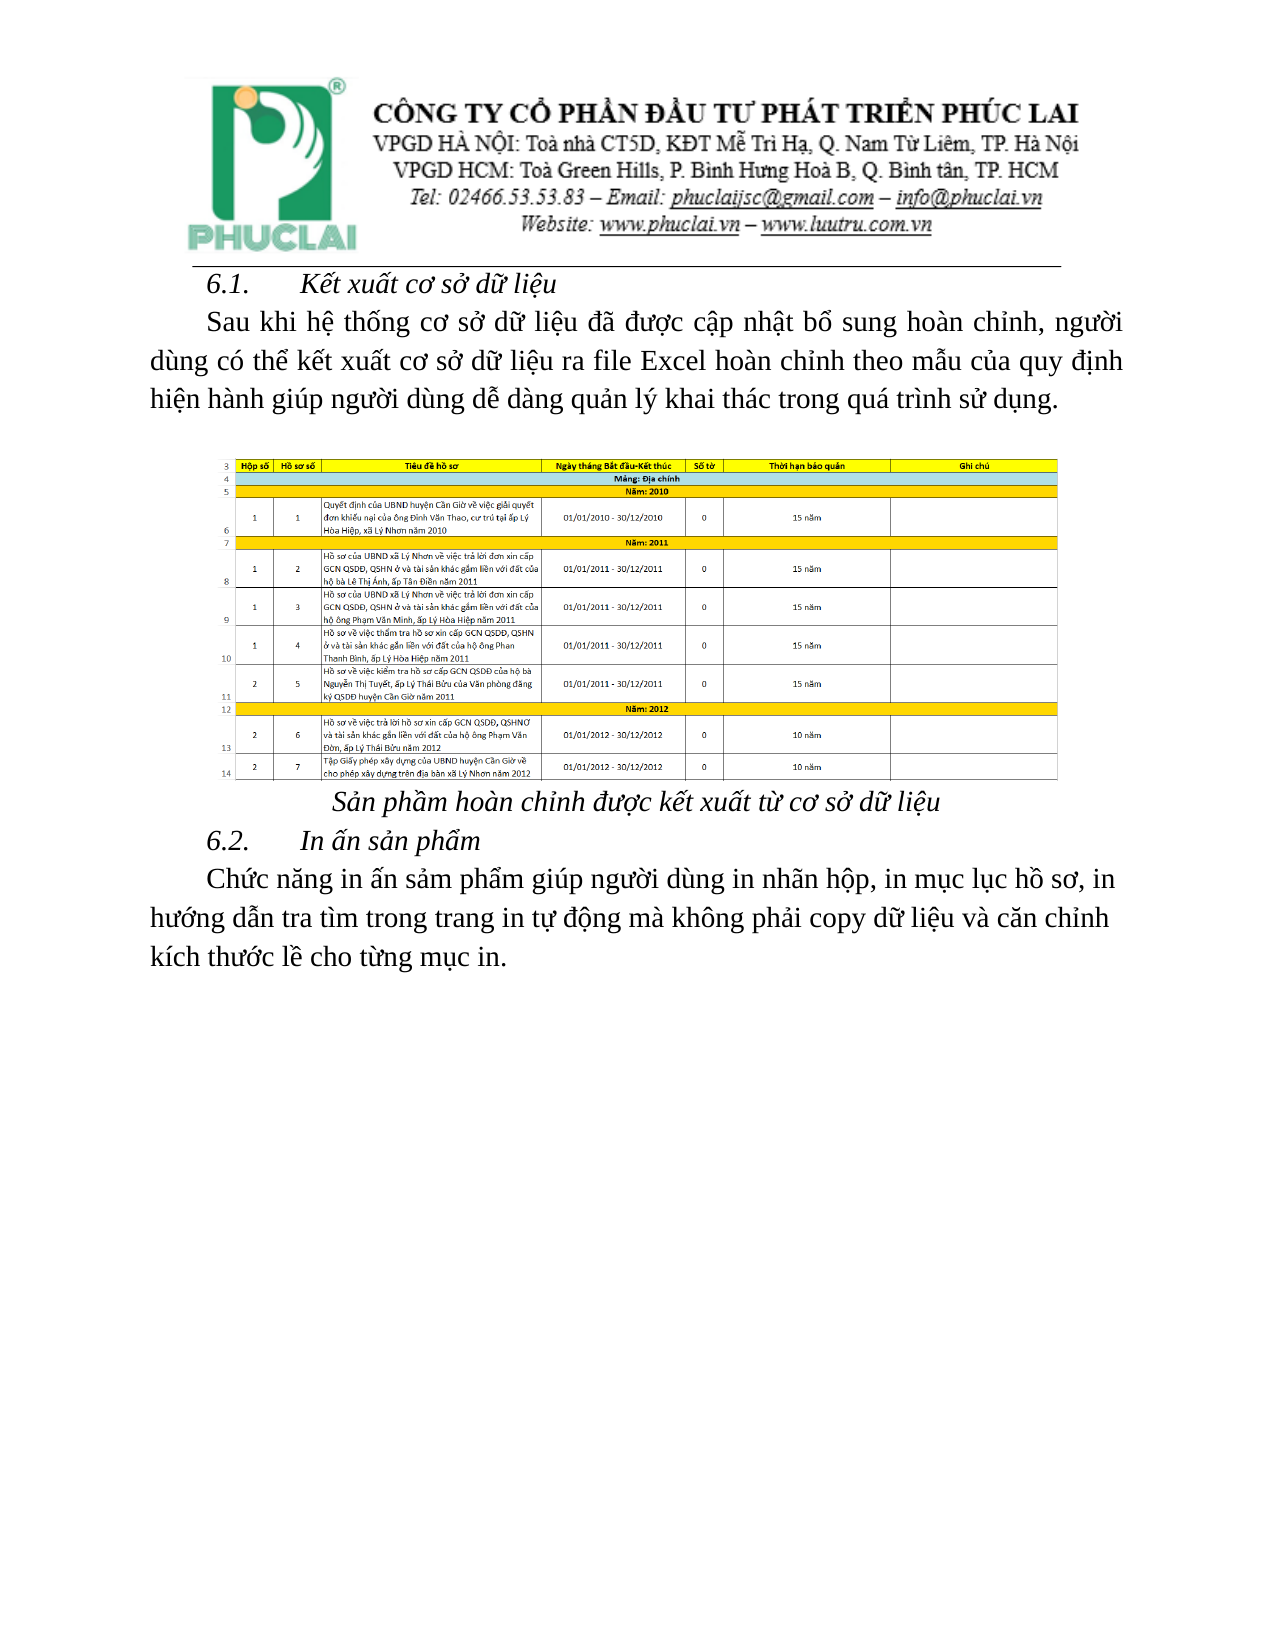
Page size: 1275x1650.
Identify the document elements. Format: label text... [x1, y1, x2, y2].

list 6.2. In ấn sản phẩm [150, 823, 1125, 857]
list Sau khi hệ thống cơ sở dữ liệu đã được cập nhật bổ sung hoàn chỉnh, người dùng có thể kết xuất cơ sở dữ liệu ra file Excel hoàn chỉnh theo mẫu của quy định hiện hành giúp người dùng dễ dàng quản lý khai thác trong quá trình sử dụng. [150, 304, 1125, 415]
picture [217, 458, 1058, 781]
list Sản phầm hoàn chỉnh được kết xuất từ cơ sở dữ liệu [150, 784, 1125, 818]
picture [182, 57, 1093, 266]
list 6.1. Kết xuất cơ sở dữ liệu [206, 266, 1125, 299]
list Chức năng in ấn sảm phẩm giúp người dùng in nhãn hộp, in mục lục hồ sơ, in hướng dẫn tra tìm trong trang in tự động mà không phải copy dữ liệu và căn chỉnh kích thước lề cho từng mục in. [150, 862, 1125, 972]
